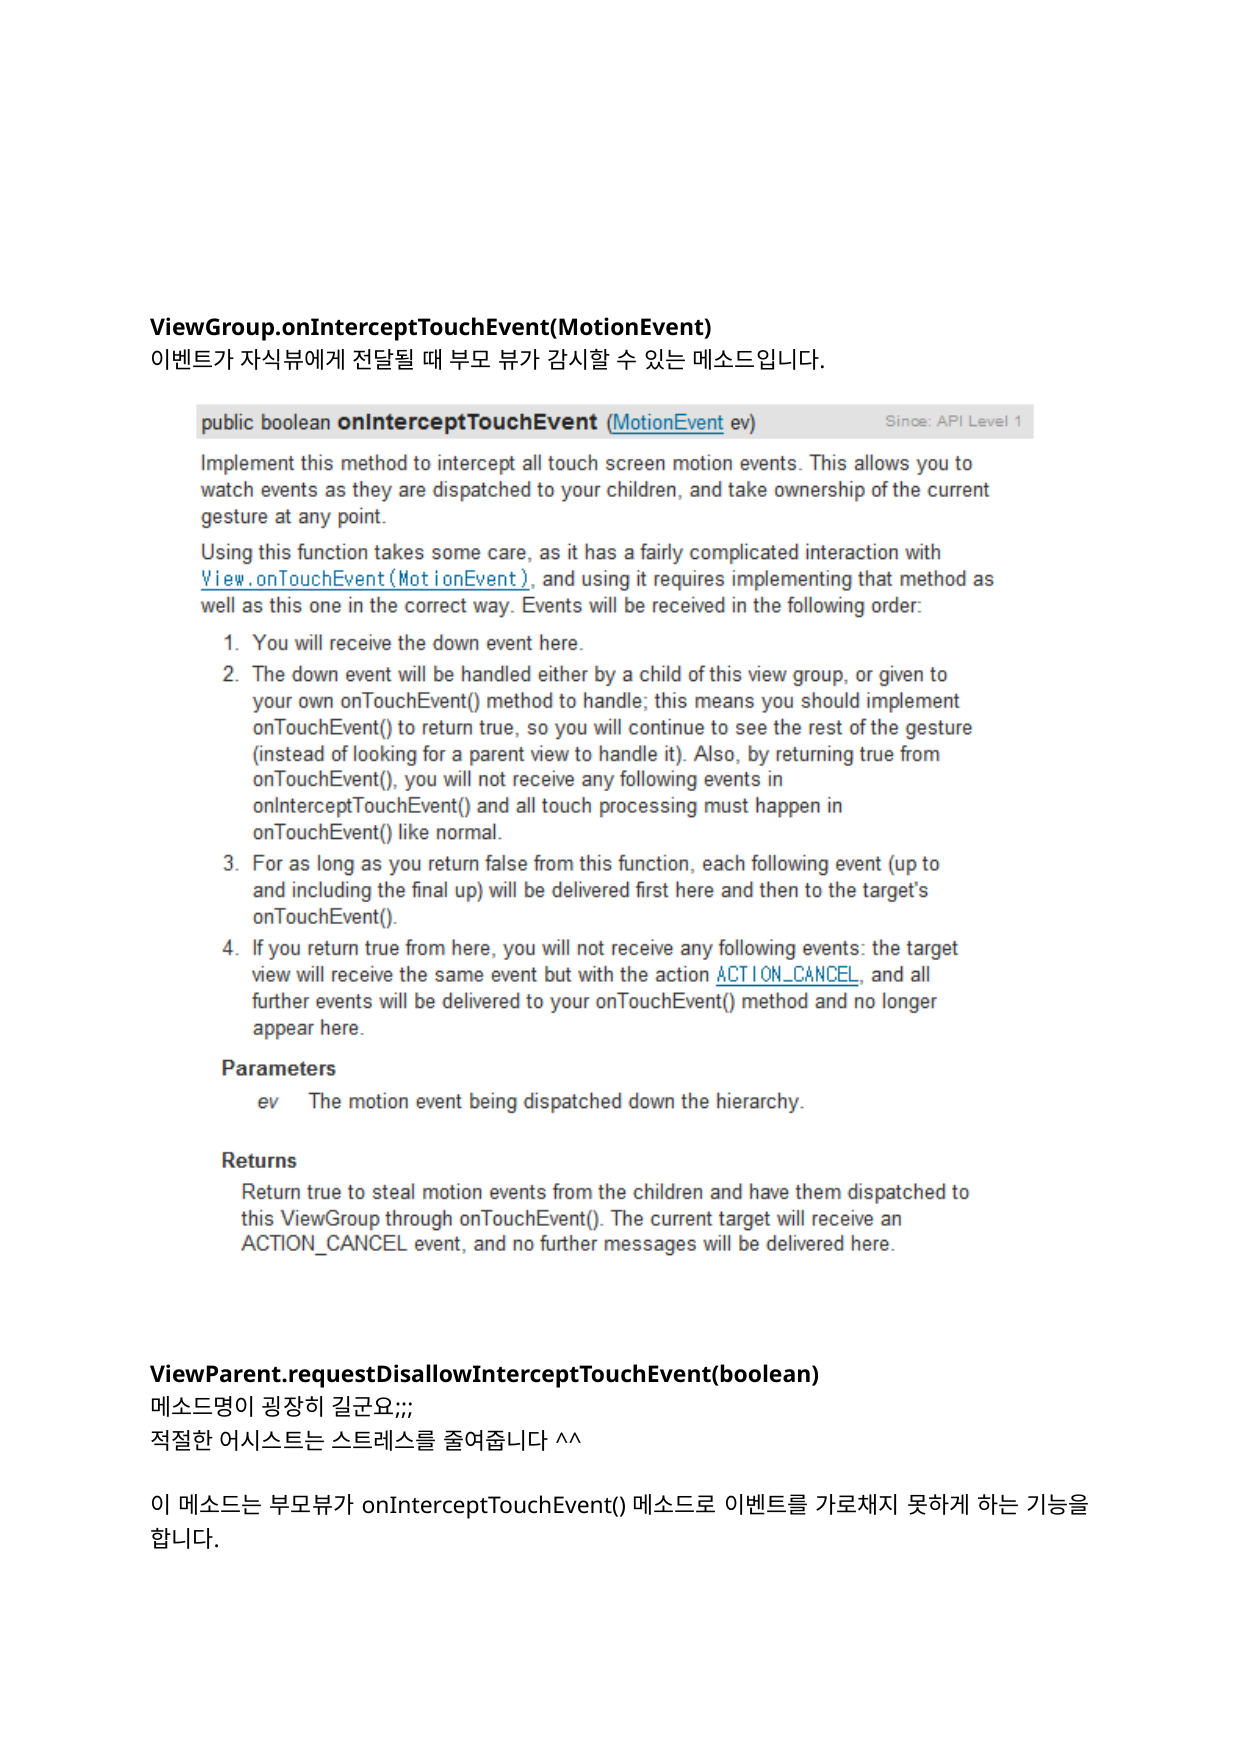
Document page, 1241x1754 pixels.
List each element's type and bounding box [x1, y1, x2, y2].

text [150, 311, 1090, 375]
picture [196, 400, 1045, 1265]
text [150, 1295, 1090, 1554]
